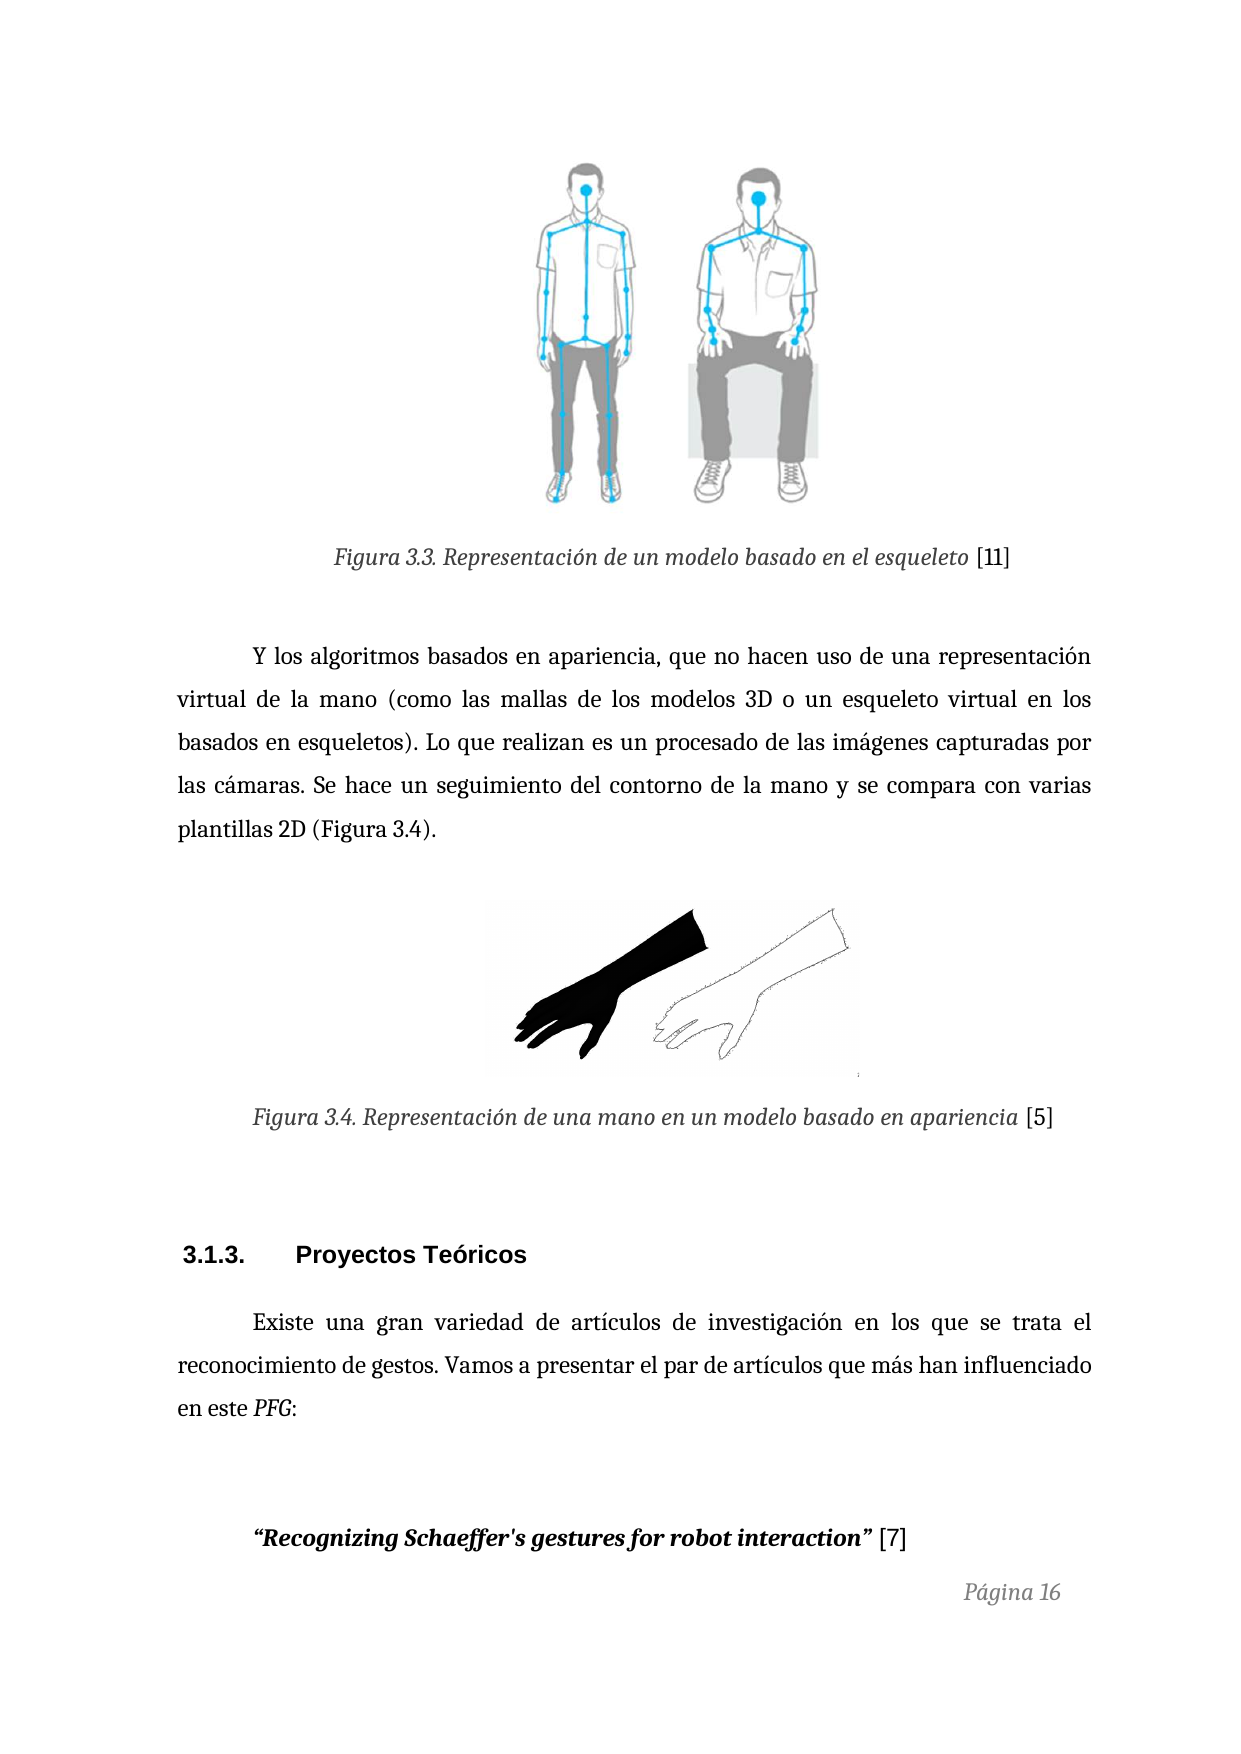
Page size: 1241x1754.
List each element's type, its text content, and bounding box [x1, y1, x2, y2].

picture [484, 147, 861, 517]
subtitle Proyectos Teóricos [183, 1239, 1092, 1268]
text Y los algoritmos basados en apariencia, que no hacen uso de una representación virtual de la mano (como las mallas de los modelos 3D o un esqueleto virtual en los basados en esqueletos). Lo que realizan es un procesado de las imágenes capturadas por las cámaras. Se hace un seguimiento del contorno de la mano y se compara con varias plantillas 2D (Figura 3.4). [177, 642, 1092, 843]
text Figura 3.4. Representación de una mano en un modelo basado en apariencia [5] [252, 1103, 1092, 1132]
text Figura 3.3. Representación de un modelo basado en el esqueleto [11] [252, 543, 1092, 572]
text “Recognizing Schaeffer's gestures for robot interaction” [7] [177, 1523, 1092, 1553]
text Existe una gran variedad de artículos de investigación en los que se trata el reconocimiento de gestos. Vamos a presentar el par de artículos que más han influenciado en este PFG: [177, 1308, 1092, 1423]
picture [485, 900, 860, 1077]
